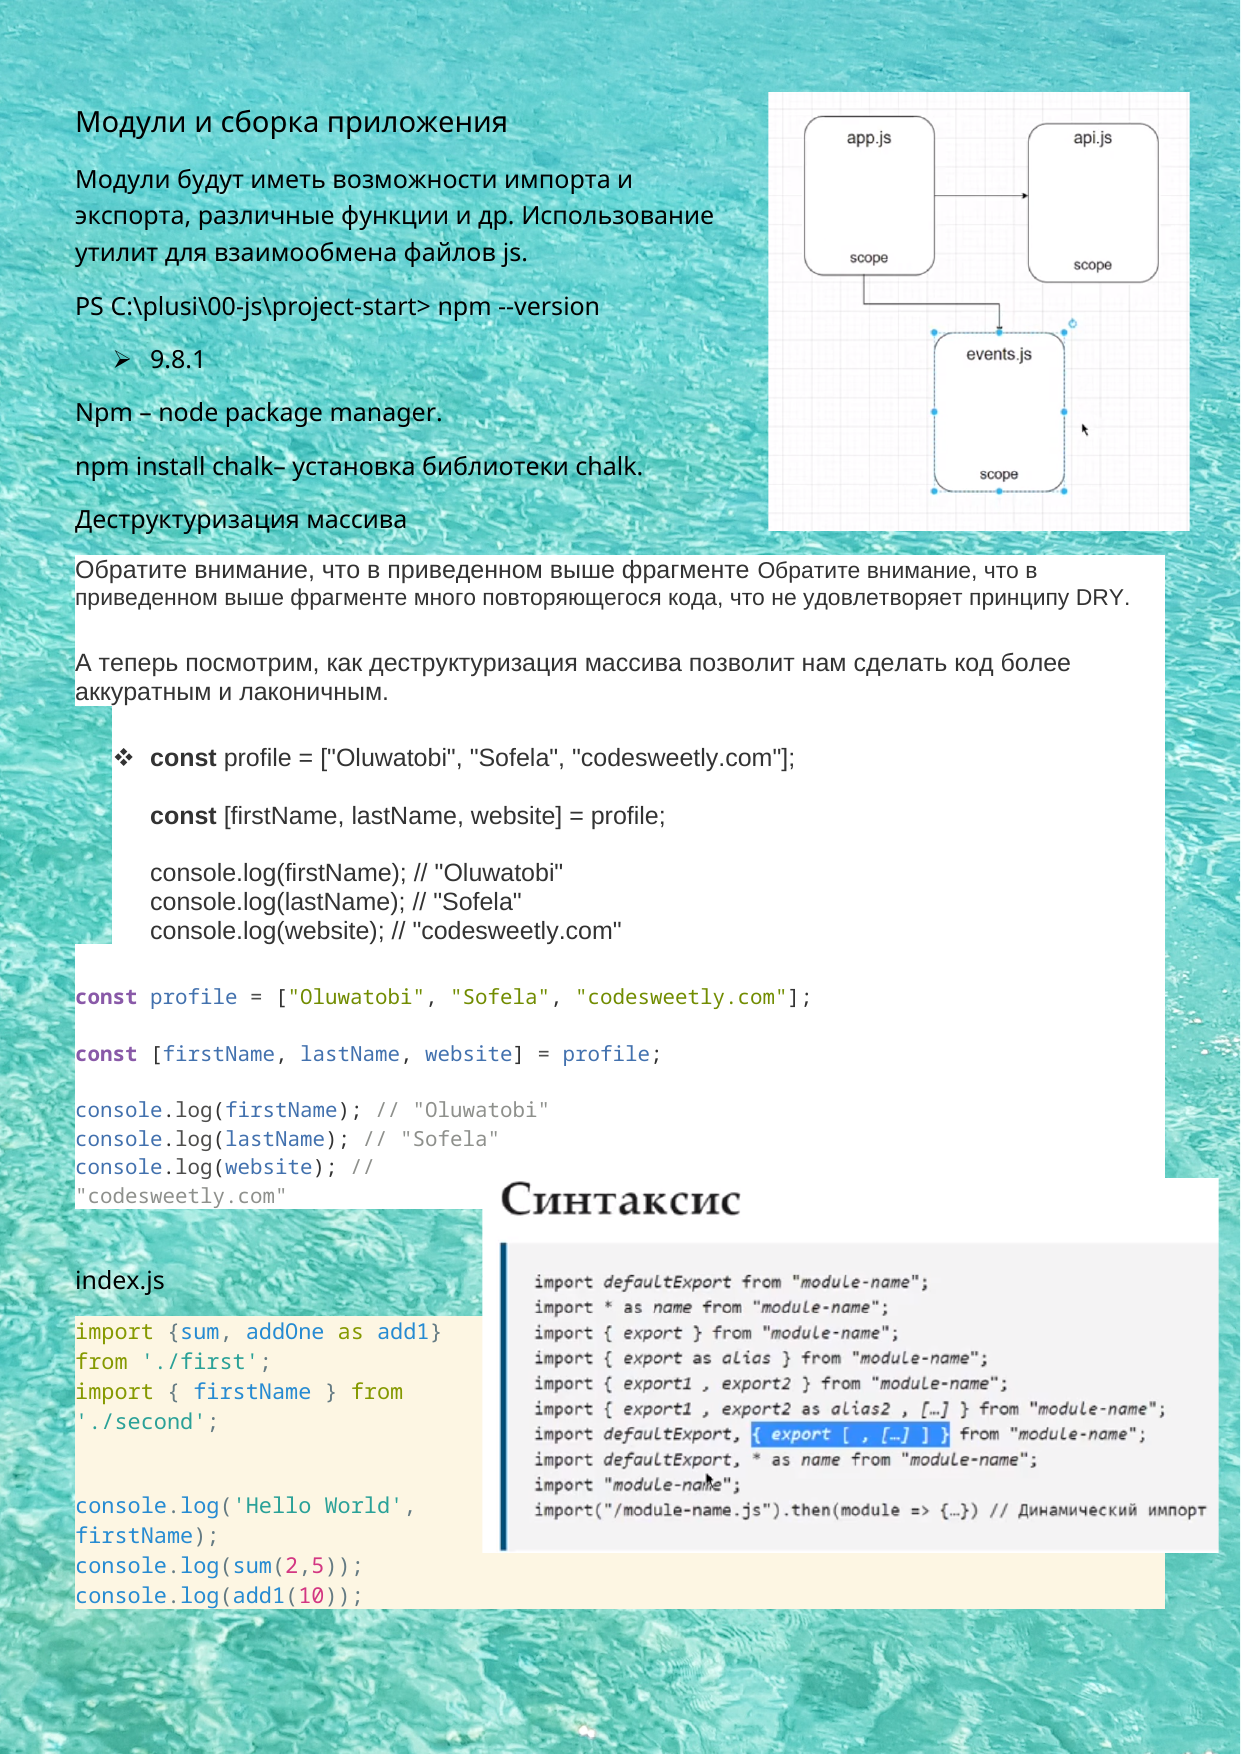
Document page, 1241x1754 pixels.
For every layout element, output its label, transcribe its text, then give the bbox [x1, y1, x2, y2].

picture [0, 0, 1241, 1754]
text А теперь посмотрим, как деструктуризация массива позволит нам сделать код более аккуратным и лаконичным. [75, 648, 1165, 706]
text Модули будут иметь возможности импорта и экспорта, различные функции и др. Использование утилит для взаимообмена файлов js. [75, 161, 768, 269]
list 9.8.1 [112, 342, 768, 376]
text Деструктуризация массива [75, 502, 1165, 536]
list const profile = ["Oluwatobi", "Sofela", "codesweetly.com"]; const [firstName, lastName, website] = profile; console.log(firstName); // "Oluwatobi" console.log(lastName); // "Sofela" console.log(website); // "codesweetly.com" [112, 743, 1165, 944]
text PS C:\plusi\00-js\project-start> npm --version [75, 288, 768, 322]
text Обратите внимание, что в приведенном выше фрагменте Обратите внимание, что в приведенном выше фрагменте много повторяющегося кода, что не удовлетворяет принципу DRY. [75, 555, 1165, 611]
text Npm – node package manager. [75, 395, 768, 429]
text npm install chalk– установка библиотеки chalk. [75, 448, 768, 483]
text console.log('Hello World', firstName); [75, 1490, 482, 1550]
text import {sum, addOne as add1} from './first'; [75, 1316, 482, 1376]
text import { firstName } from './second'; [75, 1376, 482, 1435]
text console.log(add1(10)); [75, 1579, 1165, 1609]
text console.log(sum(2,5)); [75, 1550, 1165, 1579]
text const profile = ["Oluwatobi", "Sofela", "codesweetly.com"]; const [firstName, lastName, website] = profile; console.log(firstName); // "Oluwatobi" console.log(lastName); // "Sofela" console.log(website); // "codesweetly.com" [75, 982, 1165, 1209]
text Модули и сборка приложения [75, 102, 768, 141]
text index.js [75, 1263, 482, 1297]
